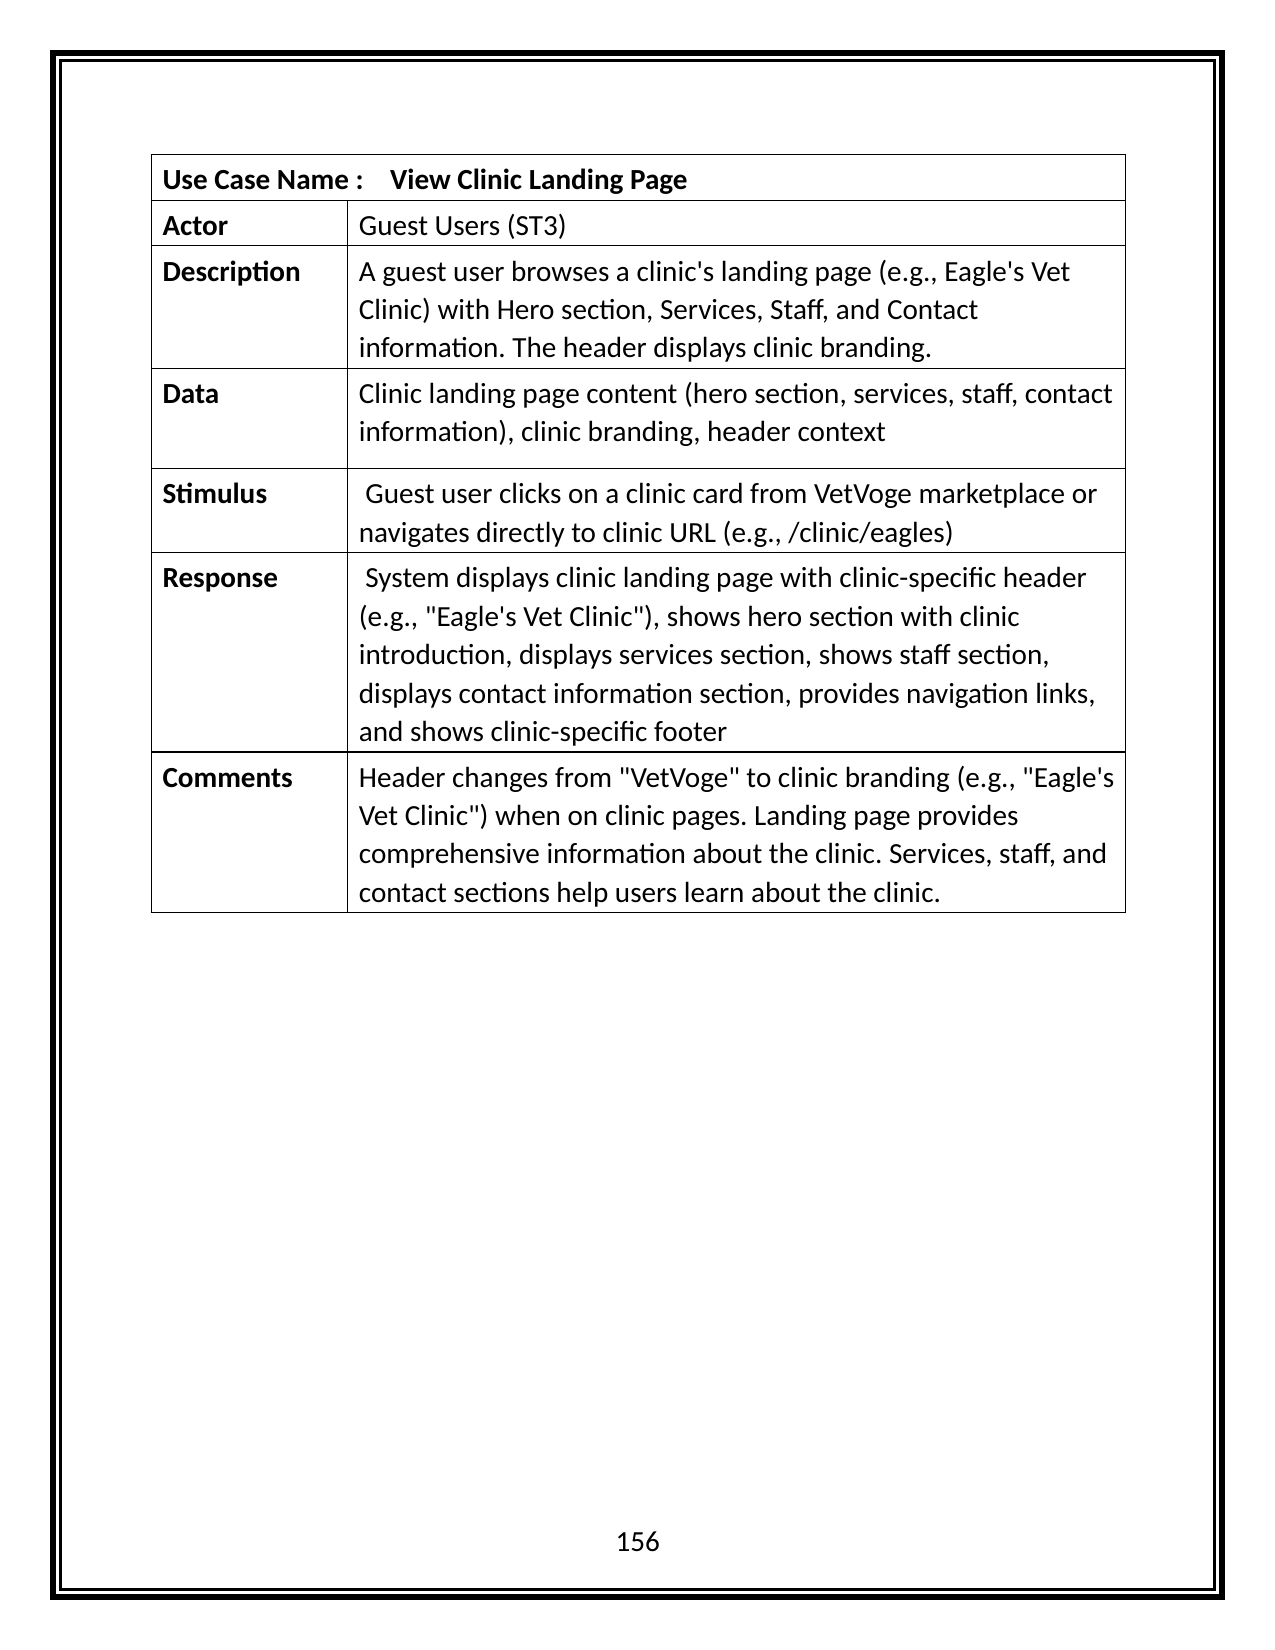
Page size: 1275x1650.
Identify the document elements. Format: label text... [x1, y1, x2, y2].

table_cell System displays clinic landing page with clinic-specific header (e.g., "Eagle's Vet Clinic"), shows hero section with clinic introduction, displays services section, shows staff section, displays contact information section, provides navigation links, and shows clinic-specific footer [348, 553, 1125, 751]
table_cell Actor [152, 201, 347, 245]
table_cell Header changes from "VetVoge" to clinic branding (e.g., "Eagle's Vet Clinic") when on clinic pages. Landing page provides comprehensive information about the clinic. Services, staff, and contact sections help users learn about the clinic. [348, 753, 1125, 912]
table_cell A guest user browses a clinic's landing page (e.g., Eagle's Vet Clinic) with Hero section, Services, Staff, and Contact information. The header displays clinic branding. [348, 246, 1125, 368]
table_cell Description [152, 246, 347, 368]
table_cell Guest user clicks on a clinic card from VetVoge marketplace or navigates directly to clinic URL (e.g., /clinic/eagles) [348, 469, 1125, 552]
table_cell Guest Users (ST3) [348, 201, 1125, 245]
table_cell Stimulus [152, 469, 347, 552]
table_cell Clinic landing page content (hero section, services, staff, contact information), clinic branding, header context [348, 369, 1125, 468]
table_cell Comments [152, 753, 347, 912]
table_cell Data [152, 369, 347, 468]
table_cell Response [152, 553, 347, 751]
table_header Use Case Name : View Clinic Landing Page [152, 155, 1125, 199]
